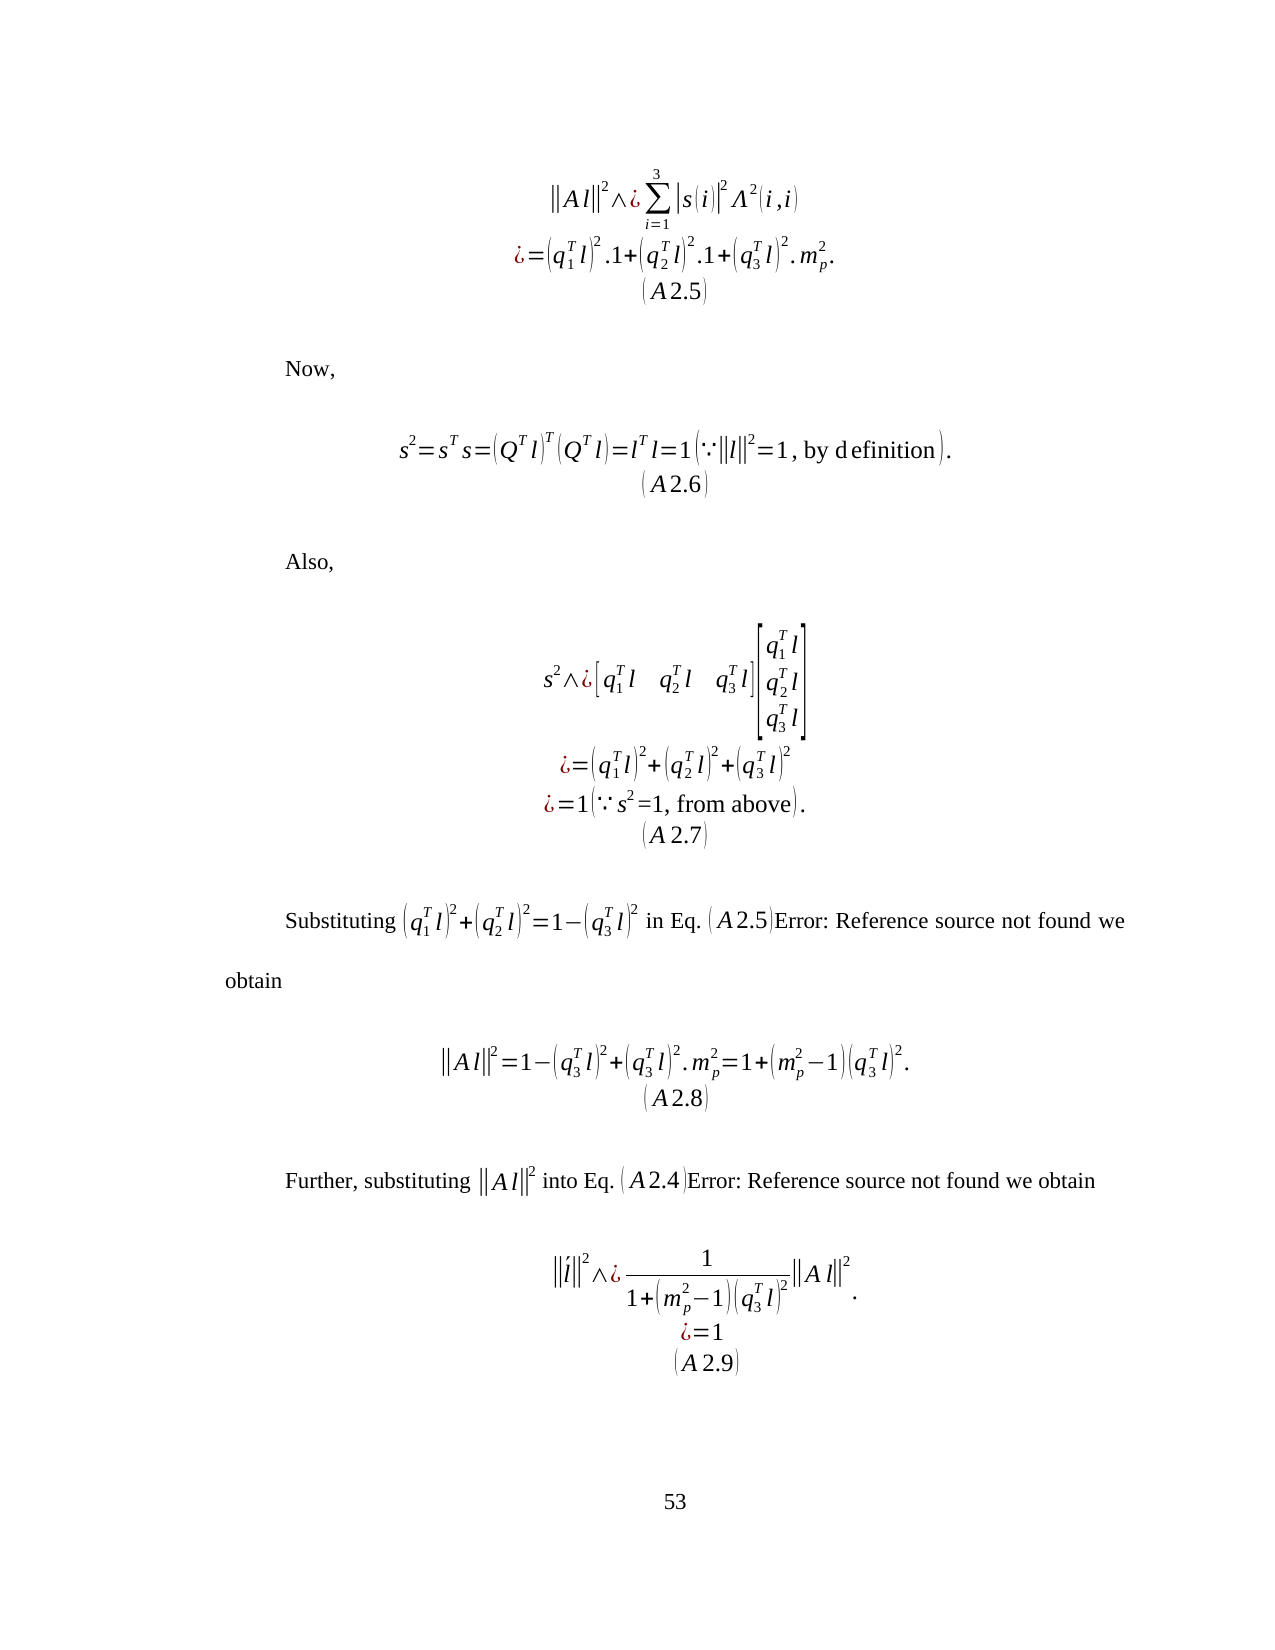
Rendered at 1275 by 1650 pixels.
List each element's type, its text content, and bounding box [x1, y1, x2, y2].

text Also, [225, 548, 1125, 575]
text Substituting in Eq. we obtain [225, 900, 1125, 994]
text Now, [225, 355, 1125, 382]
text Further, substituting into Eq. we obtain [225, 1163, 1125, 1198]
